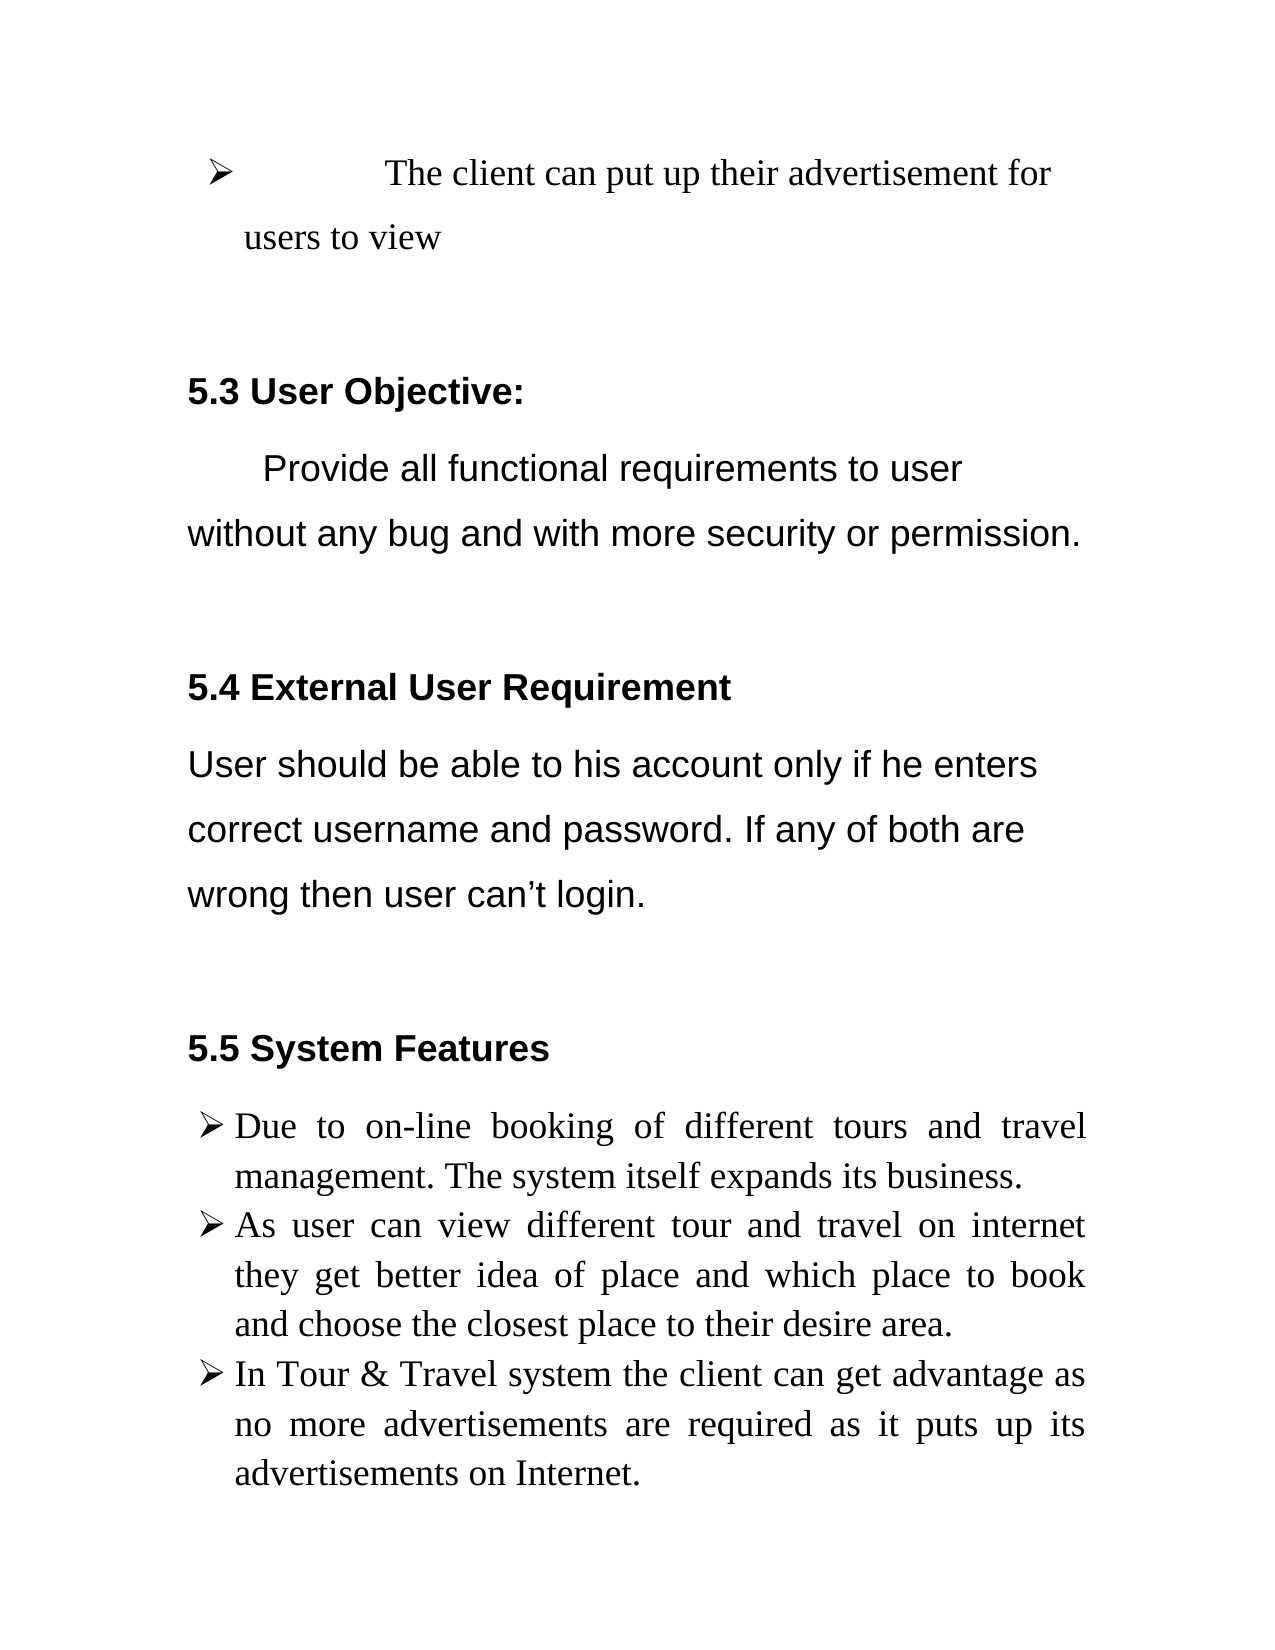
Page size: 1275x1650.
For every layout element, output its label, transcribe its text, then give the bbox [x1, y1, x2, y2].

list The client can put up their advertisement for users to view [206, 150, 1087, 258]
list Due to on-line booking of different tours and travel management. The system itself expands its business. [197, 1103, 1087, 1196]
text Provide all functional requirements to user without any bug and with more security or permission. [187, 446, 1087, 554]
list As user can view different tour and travel on internet they get better idea of place and which place to book and choose the closest place to their desire area. [197, 1203, 1087, 1345]
text 5.4 External User Requirement [187, 665, 1087, 708]
text 5.3 User Objective: [187, 369, 1087, 412]
text 5.5 System Features [187, 1026, 1087, 1069]
list In Tour & Travel system the client can get advantage as no more advertisements are required as it puts up its advertisements on Internet. [197, 1351, 1087, 1494]
text User should be able to his account only if he enters correct username and password. If any of both are wrong then user can’t login. [187, 742, 1087, 915]
